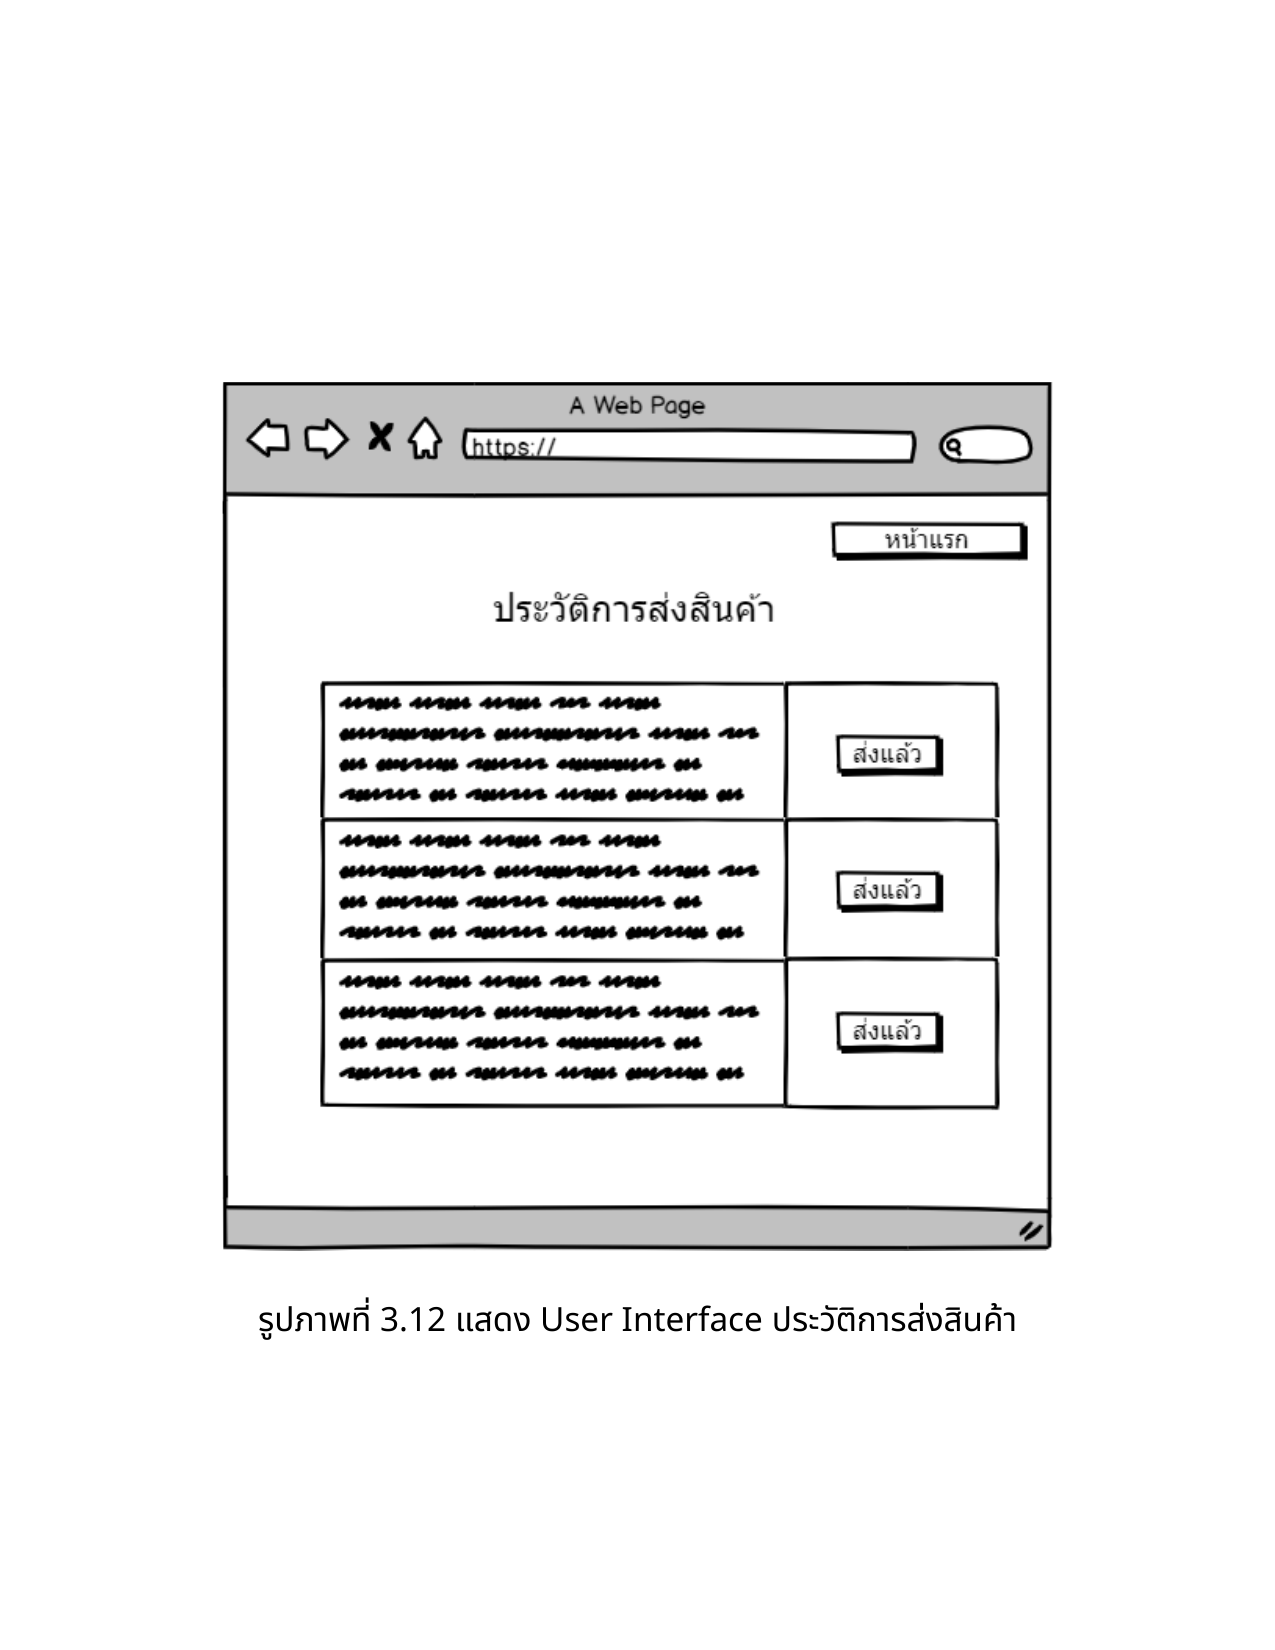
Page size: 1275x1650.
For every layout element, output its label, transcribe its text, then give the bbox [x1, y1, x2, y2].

text รูปภาพที่ 3.12 แสดง User Interface ประวัติการส่งสินค้า [150, 1296, 1125, 1347]
picture [222, 382, 1053, 1251]
